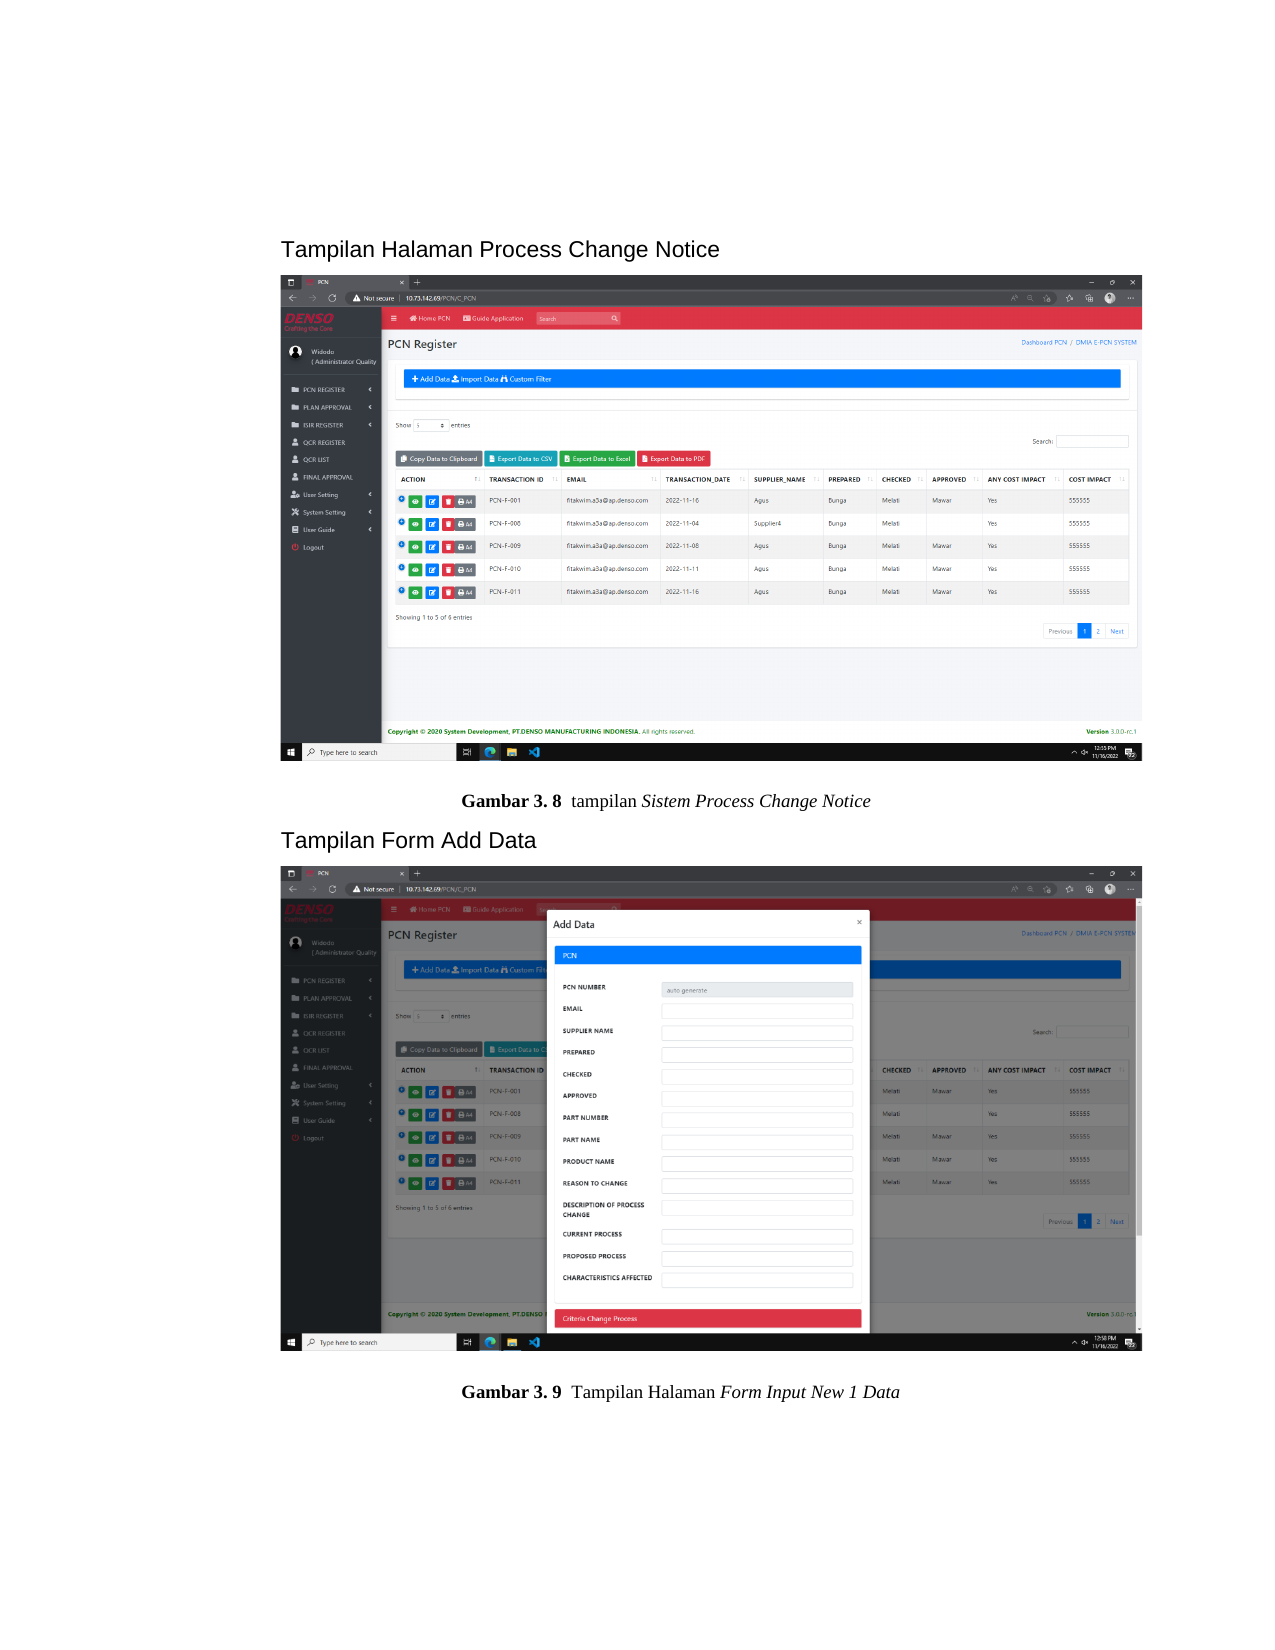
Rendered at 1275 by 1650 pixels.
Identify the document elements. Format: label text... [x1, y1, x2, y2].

picture [280, 275, 1143, 761]
text Tampilan Form Add Data [281, 827, 1098, 853]
text Tampilan Halaman Process Change Notice [281, 236, 1098, 263]
picture [280, 866, 1143, 1351]
text Gambar 3. 9 Tampilan Halaman Form Input New 1 Data [431, 1381, 1098, 1402]
text Gambar 3. 8 tampilan Sistem Process Change Notice [431, 790, 1098, 812]
